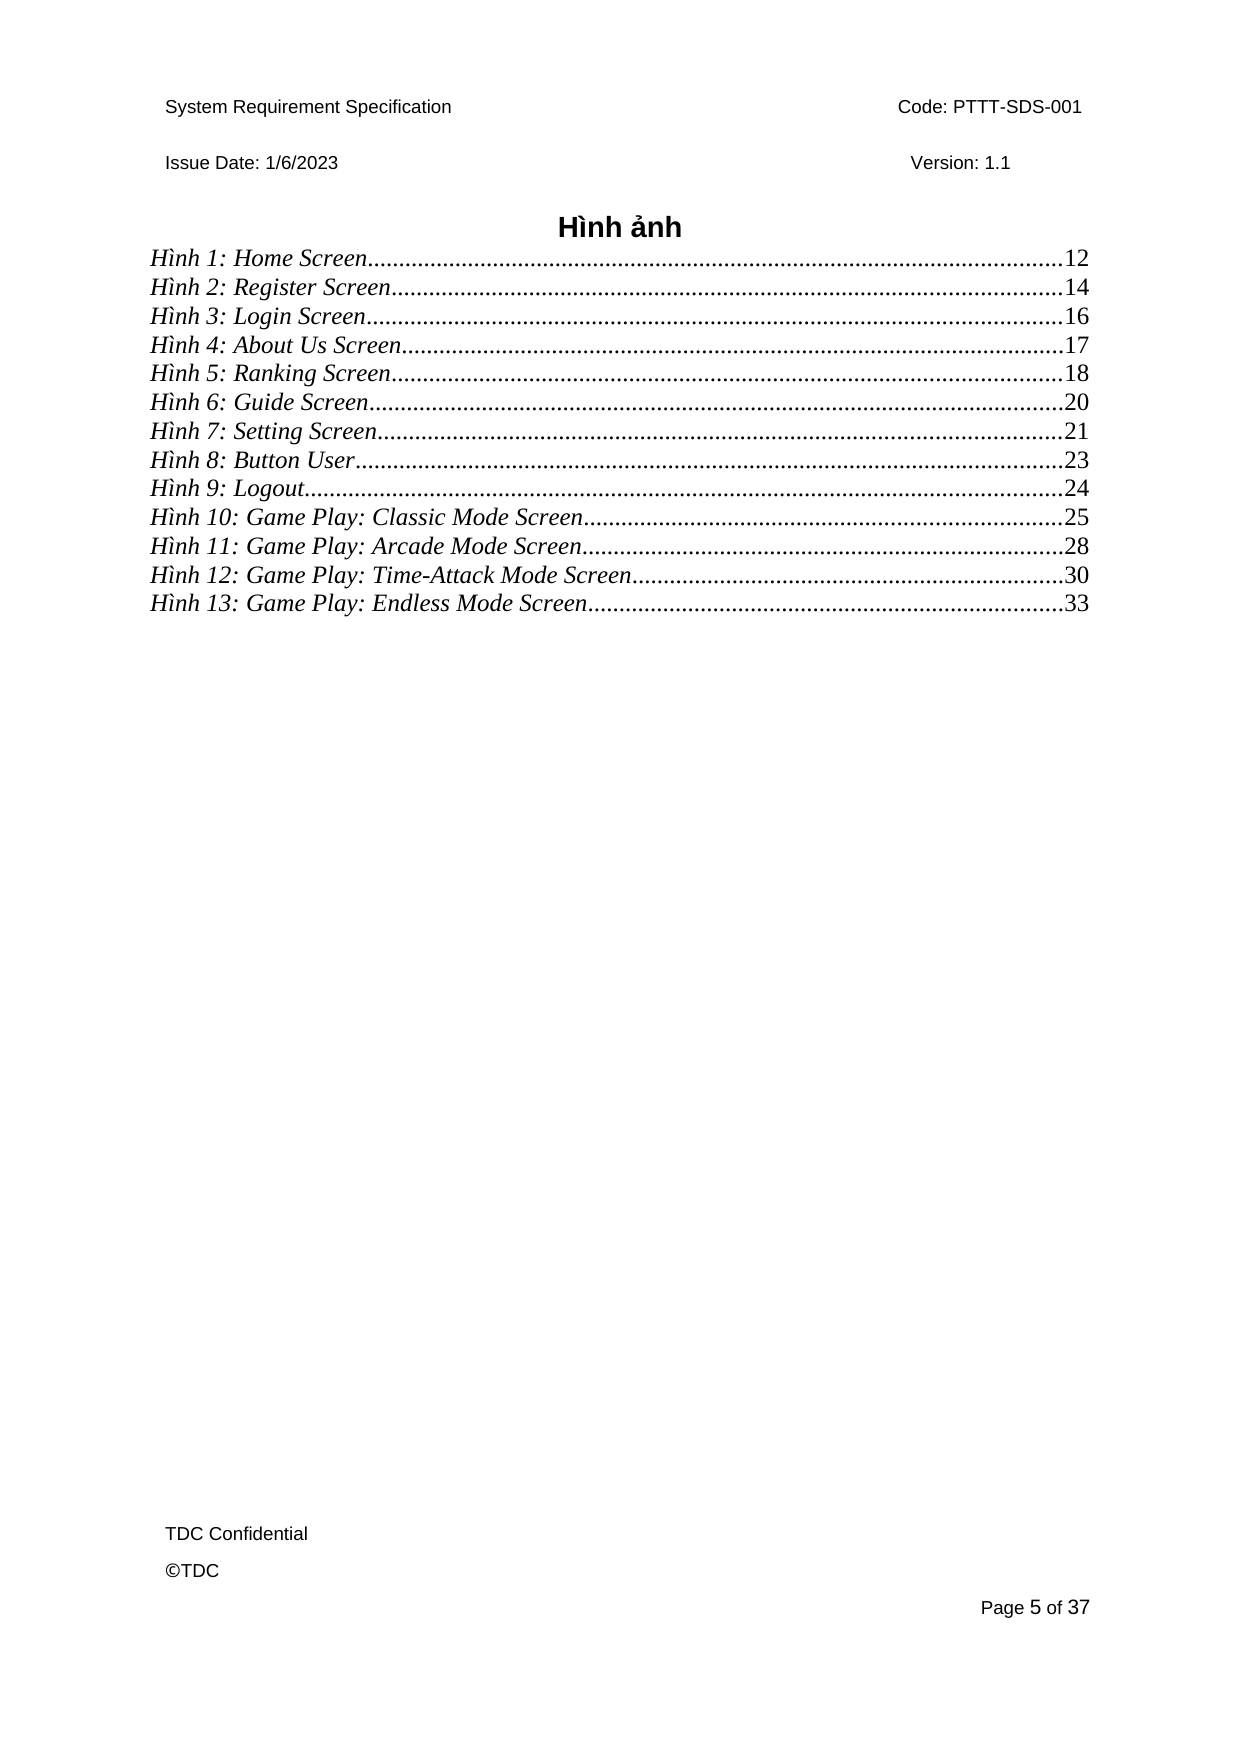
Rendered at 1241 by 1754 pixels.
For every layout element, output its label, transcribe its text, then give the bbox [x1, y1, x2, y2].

text Hình 10: Game Play: Classic Mode Screen 25 [150, 502, 1090, 531]
text Hình 8: Button User 23 [150, 445, 1090, 473]
text Hình 13: Game Play: Endless Mode Screen 33 [150, 588, 1090, 617]
text Hình 1: Home Screen 12 [150, 243, 1090, 272]
text Hình 11: Game Play: Arcade Mode Screen 28 [150, 531, 1090, 560]
text Hình 2: Register Screen 14 [150, 272, 1090, 301]
text Hình 7: Setting Screen 21 [150, 416, 1090, 445]
text Hình 9: Logout 24 [150, 473, 1090, 502]
text Hình 6: Guide Screen 20 [150, 387, 1090, 416]
text Hình 12: Game Play: Time-Attack Mode Screen 30 [150, 560, 1090, 588]
text Hình 4: About Us Screen 17 [150, 330, 1090, 358]
text Hình 3: Login Screen 16 [150, 301, 1090, 330]
text Hình ảnh [150, 210, 1090, 243]
text Hình 5: Ranking Screen 18 [150, 358, 1090, 387]
